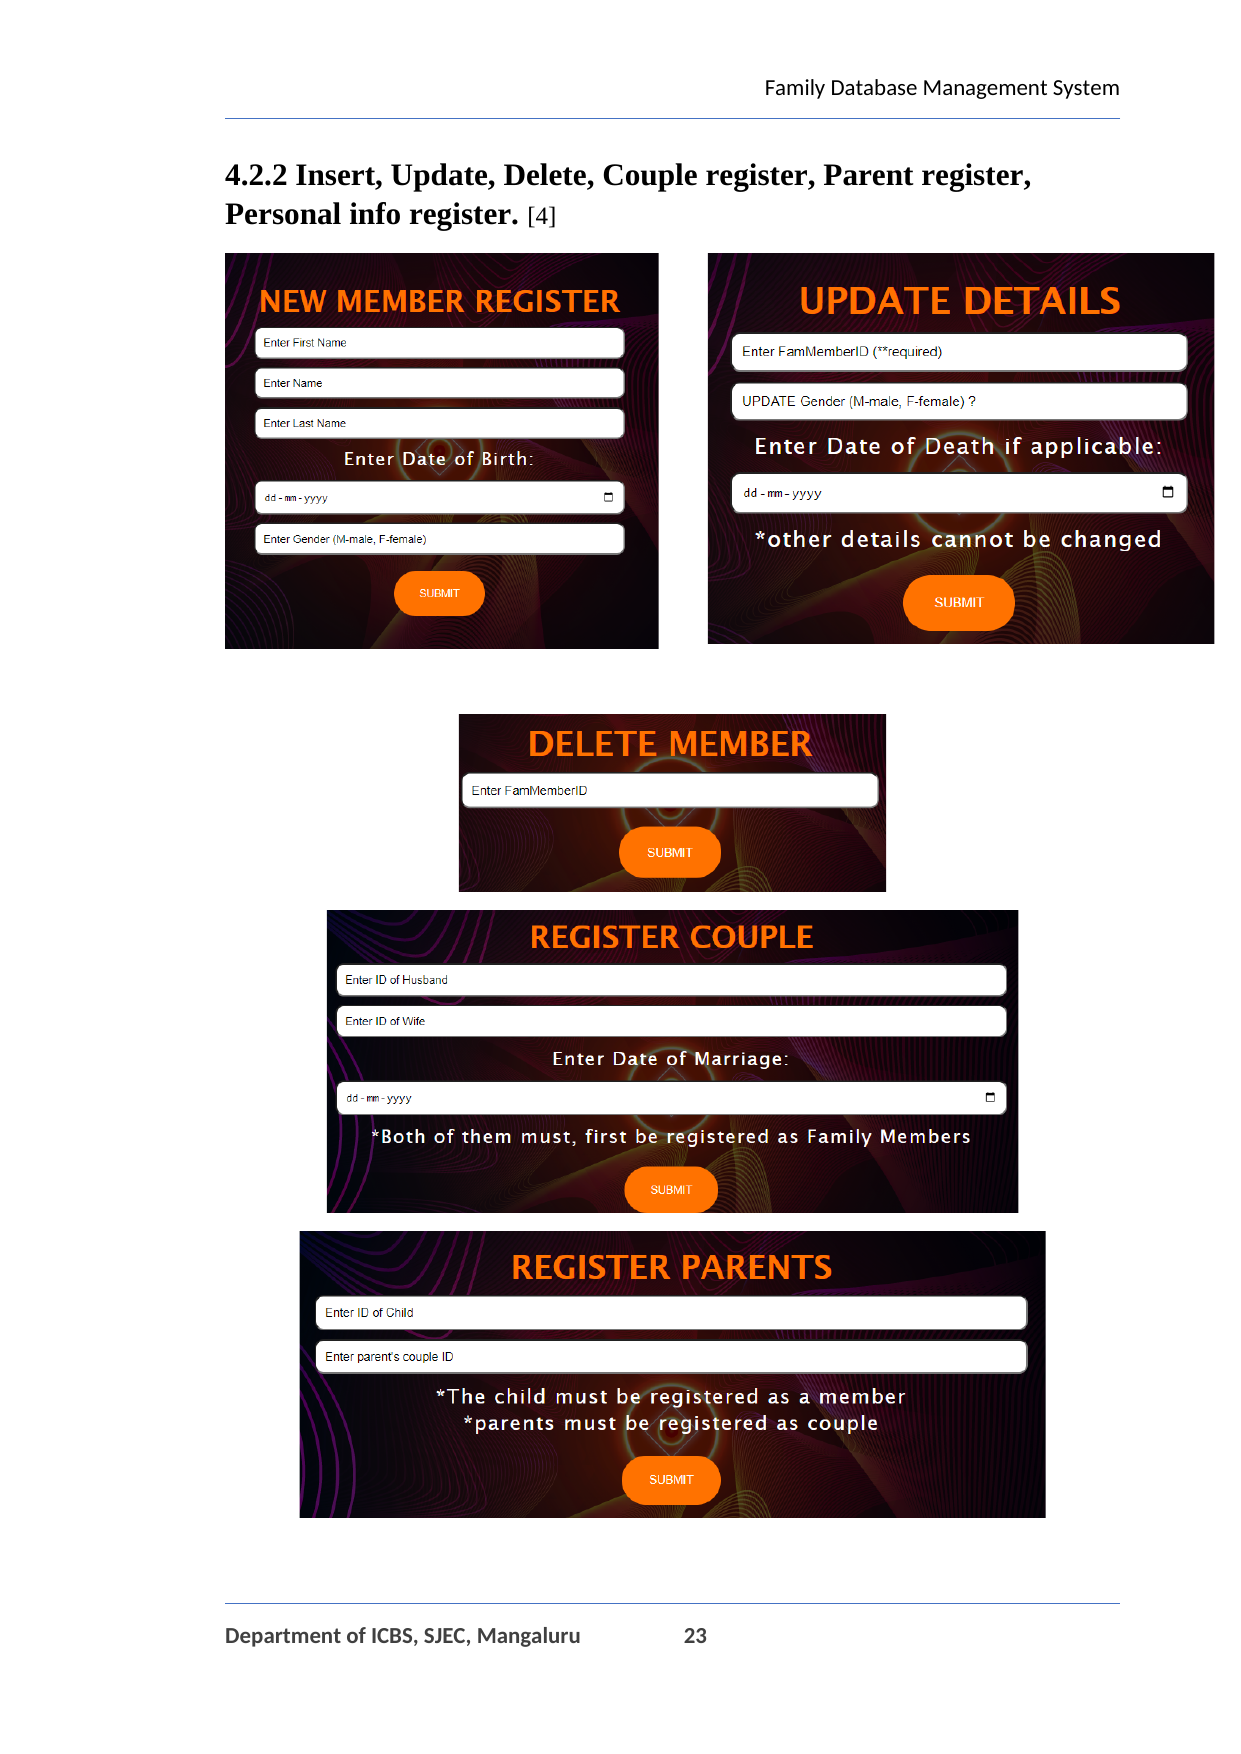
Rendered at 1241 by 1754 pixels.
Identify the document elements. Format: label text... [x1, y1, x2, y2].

picture [707, 253, 1215, 644]
picture [326, 910, 1019, 1213]
picture [225, 253, 659, 649]
picture [299, 1231, 1046, 1518]
picture [458, 714, 887, 892]
text 4.2.2 Insert, Update, Delete, Couple register, Parent register, Personal info register. [4] [225, 156, 1120, 231]
